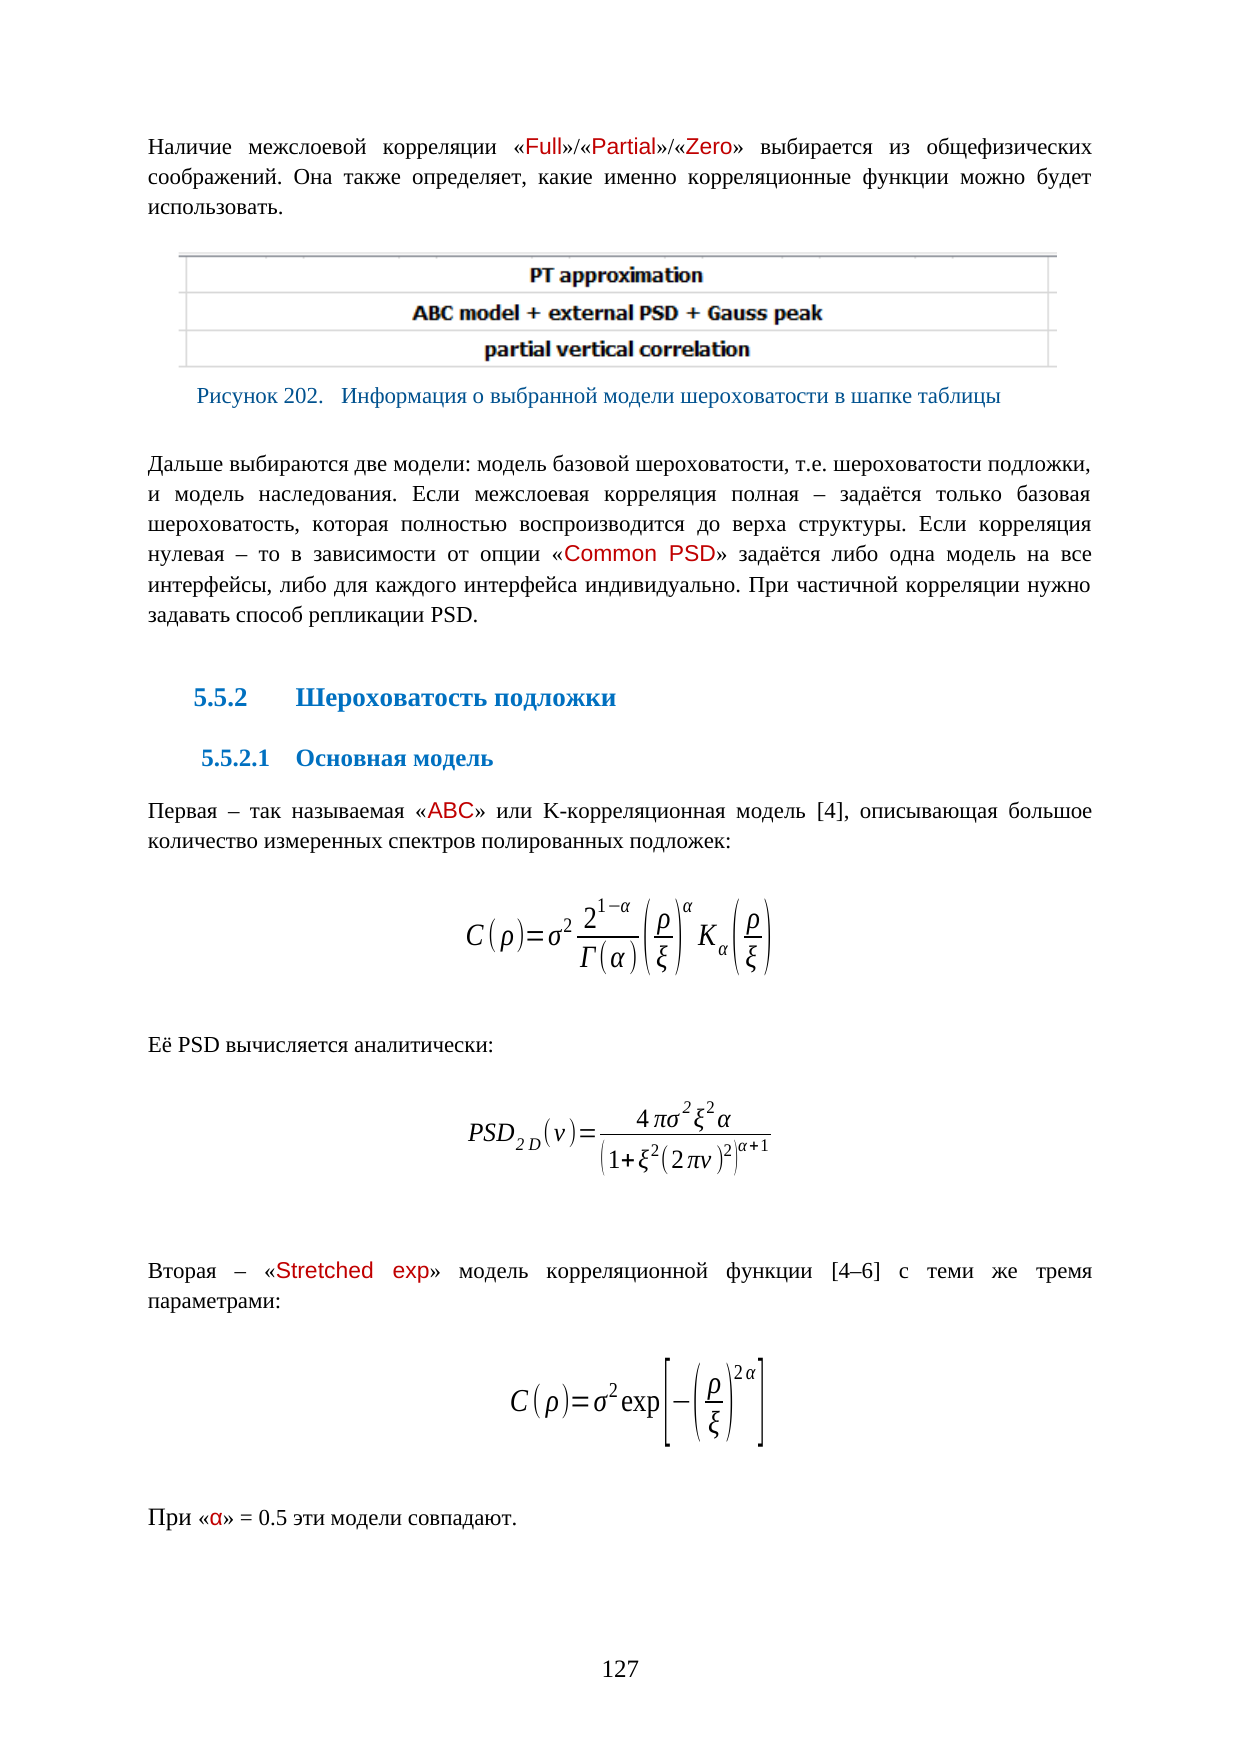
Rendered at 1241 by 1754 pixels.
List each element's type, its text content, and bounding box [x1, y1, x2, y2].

text Первая – так называемая «ABC» или K-корреляционная модель [4], описывающая большое количество измеренных спектров полированных подложек: [148, 797, 1093, 854]
subtitle Основная модель [201, 743, 1093, 772]
text Её PSD вычисляется аналитически: [148, 1031, 1093, 1057]
text При «α» = 0.5 эти модели совпадают. [148, 1502, 1093, 1531]
text Наличие межслоевой корреляции «Full»/«Partial»/«Zero» выбирается из общефизических соображений. Она также определяет, какие именно корреляционные функции можно будет использовать. [148, 133, 1093, 220]
subtitle Шероховатость подложки [193, 681, 1093, 712]
picture [178, 252, 1057, 374]
text Вторая – «Stretched exp» модель корреляционной функции [4–6] с теми же тремя параметрами: [148, 1257, 1093, 1314]
text Дальше выбираются две модели: модель базовой шероховатости, т.е. шероховатости подложки, и модель наследования. Если межслоевая корреляция полная – задаётся только базовая шероховатость, которая полностью воспроизводится до верха структуры. Если корреляция нулевая – то в зависимости от опции «Common PSD» задаётся либо одна модель на все интерфейсы, либо для каждого интерфейса индивидуально. При частичной корреляции нужно задавать способ репликации PSD. [148, 450, 1093, 627]
